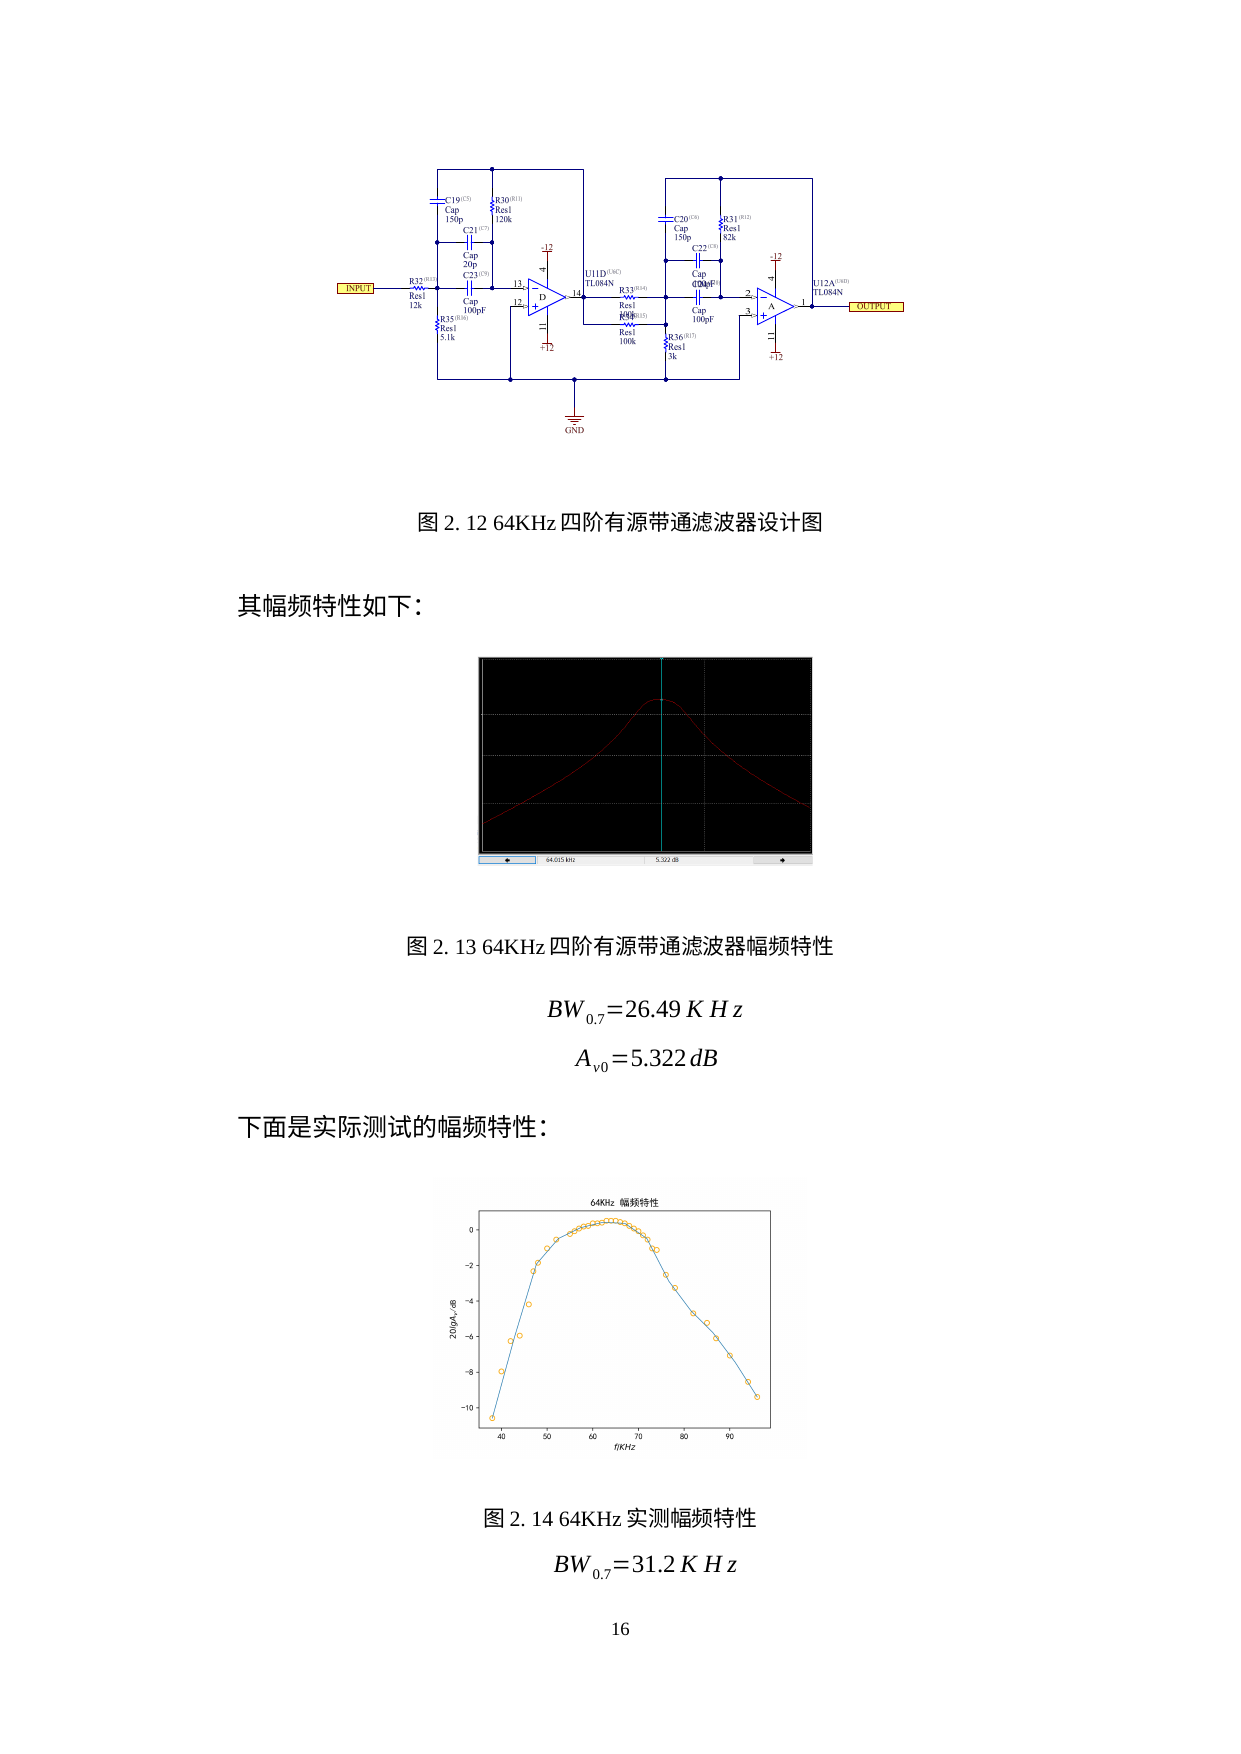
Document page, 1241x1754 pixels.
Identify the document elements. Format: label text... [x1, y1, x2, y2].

text 其幅频特性如下： [187, 570, 1053, 638]
picture [477, 656, 813, 866]
text 图2. 12 64KHz四阶有源带通滤波器设计图 [187, 503, 1053, 537]
picture [432, 1177, 808, 1459]
text 图2. 13 64KHz四阶有源带通滤波器幅频特性 [187, 928, 1053, 962]
text 图2. 14 64KHz实测幅频特性 [187, 1500, 1053, 1534]
text 下面是实际测试的幅频特性： [187, 1091, 1053, 1159]
